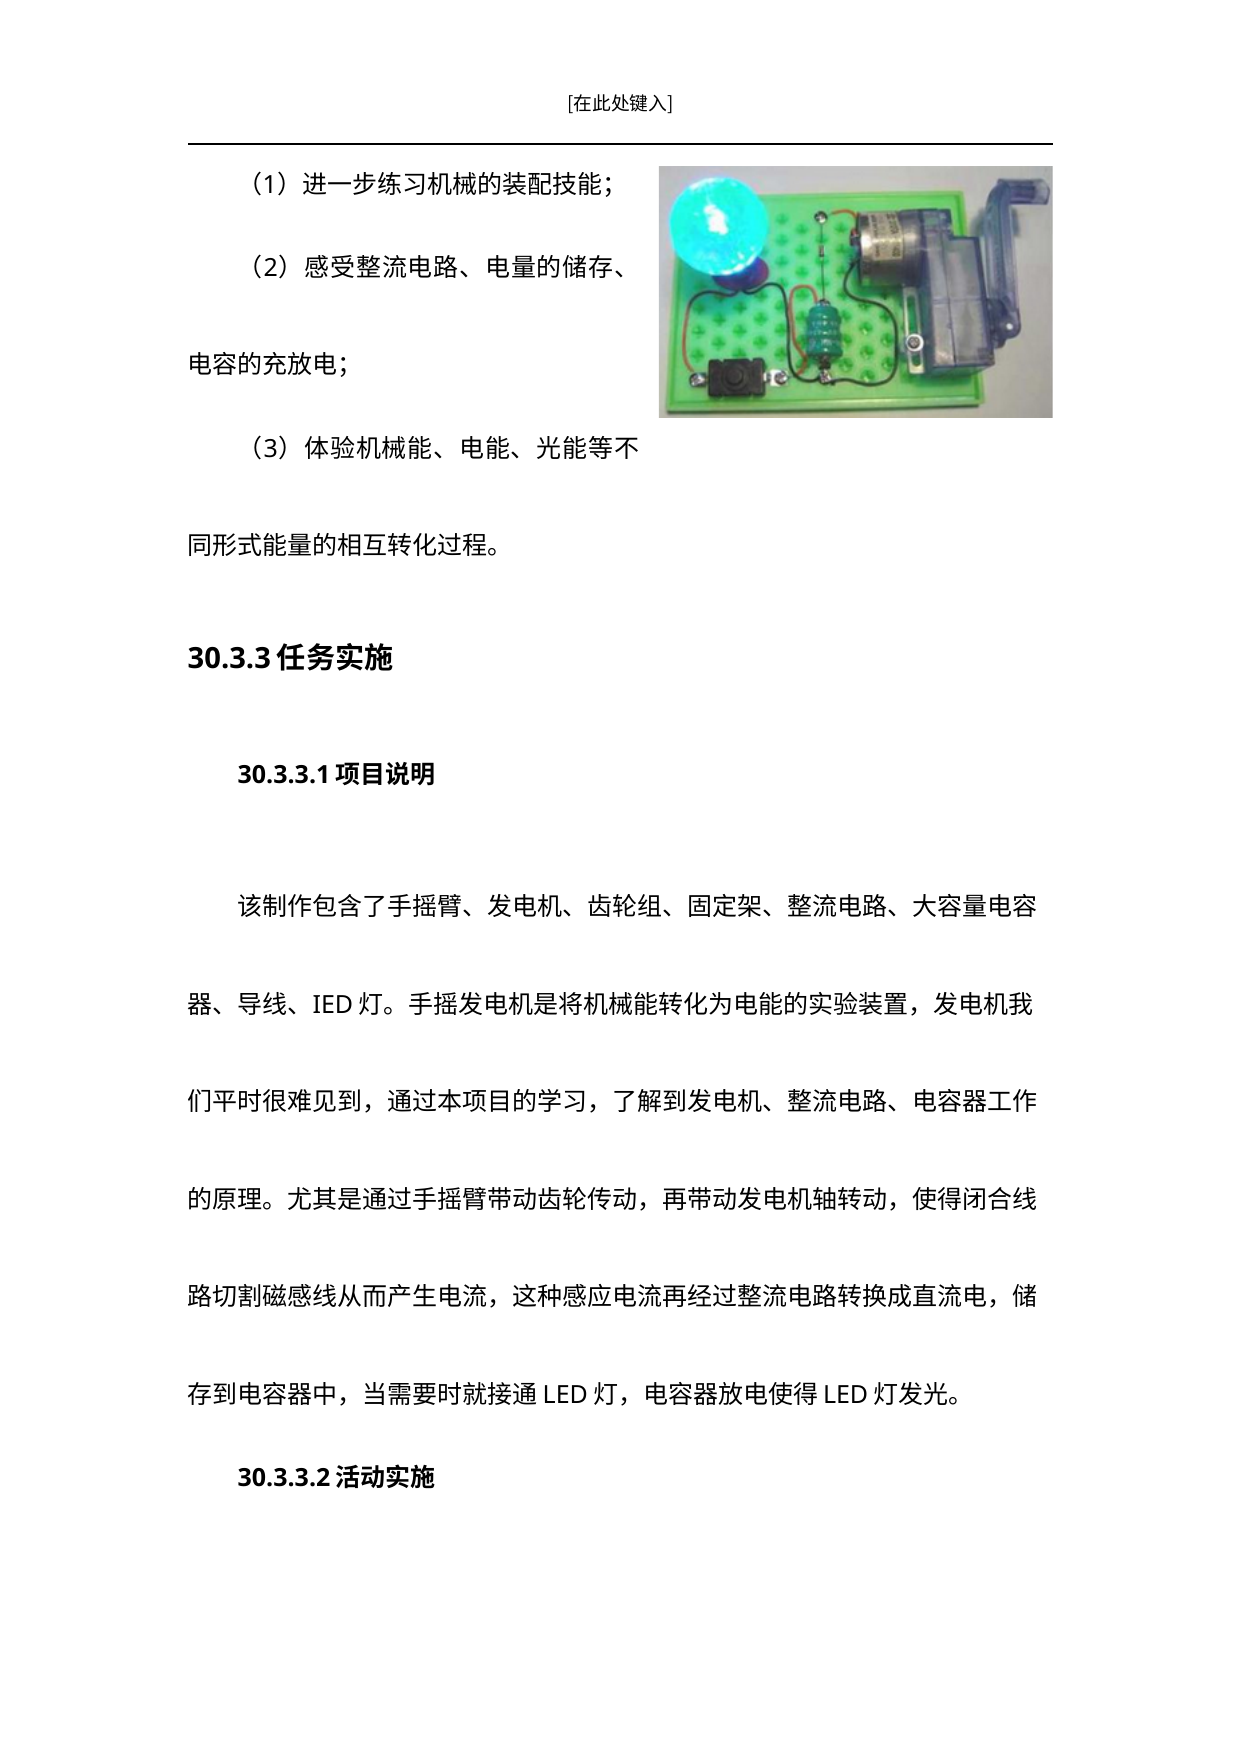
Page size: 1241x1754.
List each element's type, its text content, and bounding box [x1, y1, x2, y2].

text （3）体验机械能、电能、光能等不同形式能量的相互转化过程。 [187, 414, 1053, 576]
text 30.3.3.2活动实施 [187, 1443, 1053, 1508]
text （2）感受整流电路、电量的储存、电容的充放电； [187, 233, 658, 396]
subtitle 30.3.3任务实施 [187, 623, 1053, 688]
text 30.3.3.1项目说明 [187, 740, 1053, 805]
picture [658, 166, 1053, 418]
text 该制作包含了手摇臂、发电机、齿轮组、固定架、整流电路、大容量电容器、导线、IED灯。手摇发电机是将机械能转化为电能的实验装置，发电机我们平时很难见到，通过本项目的学习，了解到发电机、整流电路、电容器工作的原理。尤其是通过手摇臂带动齿轮传动，再带动发电机轴转动，使得闭合线路切割磁感线从而产生电流，这种感应电流再经过整流电路转换成直流电，储存到电容器中，当需要时就接通LED灯，电容器放电使得LED灯发光。 [187, 872, 1053, 1425]
text （1）进一步练习机械的装配技能； [187, 150, 1053, 215]
